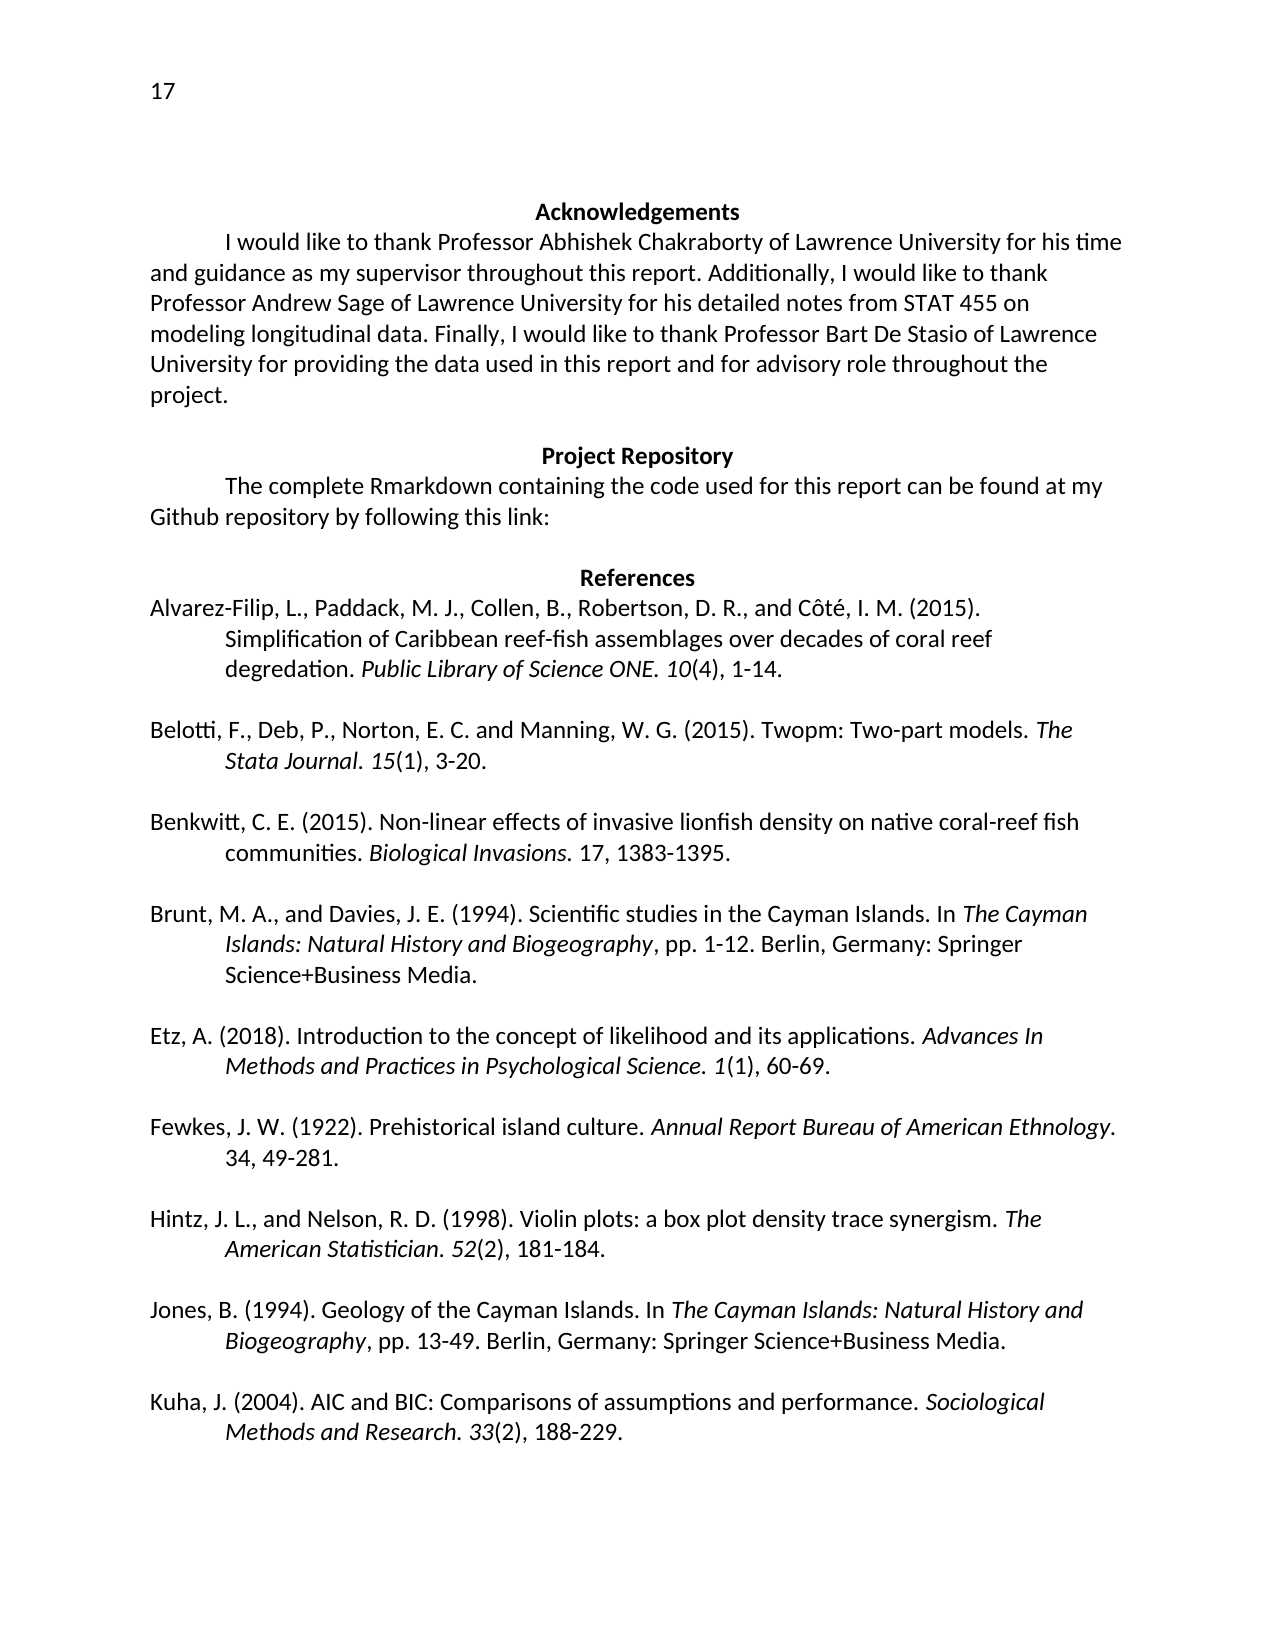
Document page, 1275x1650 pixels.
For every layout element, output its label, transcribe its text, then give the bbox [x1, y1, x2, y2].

text Brunt, M. A., and Davies, J. E. (1994). Scientific studies in the Cayman Islands. In The Cayman [150, 898, 1125, 928]
text Fewkes, J. W. (1922). Prehistorical island culture. Annual Report Bureau of American Ethnology. [150, 1111, 1125, 1142]
text References [150, 562, 1125, 592]
text Acknowledgements [150, 196, 1125, 226]
text Project Repository [150, 440, 1125, 470]
text Methods and Research. 33(2), 188-229. [150, 1417, 1125, 1447]
text Methods and Practices in Psychological Science. 1(1), 60-69. [150, 1050, 1125, 1081]
text The complete Rmarkdown containing the code used for this report can be found at my Github repository by following this link: [150, 470, 1125, 531]
text Stata Journal. 15(1), 3-20. [150, 745, 1125, 776]
text Islands: Natural History and Biogeography, pp. 1-12. Berlin, Germany: Springer Science+Business Media. [225, 928, 1125, 989]
text Etz, A. (2018). Introduction to the concept of likelihood and its applications. Advances In [150, 1020, 1125, 1050]
text Simplification of Caribbean reef-fish assemblages over decades of coral reef degredation. Public Library of Science ONE. 10(4), 1-14. [225, 623, 1125, 684]
text Hintz, J. L., and Nelson, R. D. (1998). Violin plots: a box plot density trace synergism. The [150, 1203, 1125, 1233]
text Jones, B. (1994). Geology of the Cayman Islands. In The Cayman Islands: Natural History and [150, 1294, 1125, 1325]
text communities. Biological Invasions. 17, 1383-1395. [150, 837, 1125, 867]
text I would like to thank Professor Abhishek Chakraborty of Lawrence University for his time and guidance as my supervisor throughout this report. Additionally, I would like to thank Professor Andrew Sage of Lawrence University for his detailed notes from STAT 455 on modeling longitudinal data. Finally, I would like to thank Professor Bart De Stasio of Lawrence University for providing the data used in this report and for advisory role throughout the project. [150, 226, 1125, 409]
text Alvarez-Filip, L., Paddack, M. J., Collen, B., Robertson, D. R., and Côté, I. M. (2015). [150, 592, 1125, 623]
text Biogeography, pp. 13-49. Berlin, Germany: Springer Science+Business Media. [150, 1325, 1125, 1356]
text Benkwitt, C. E. (2015). Non-linear effects of invasive lionfish density on native coral-reef fish [150, 806, 1125, 837]
text American Statistician. 52(2), 181-184. [150, 1233, 1125, 1264]
text Belotti, F., Deb, P., Norton, E. C. and Manning, W. G. (2015). Twopm: Two-part models. The [150, 714, 1125, 745]
text 34, 49-281. [150, 1142, 1125, 1172]
text Kuha, J. (2004). AIC and BIC: Comparisons of assumptions and performance. Sociological [150, 1386, 1125, 1417]
